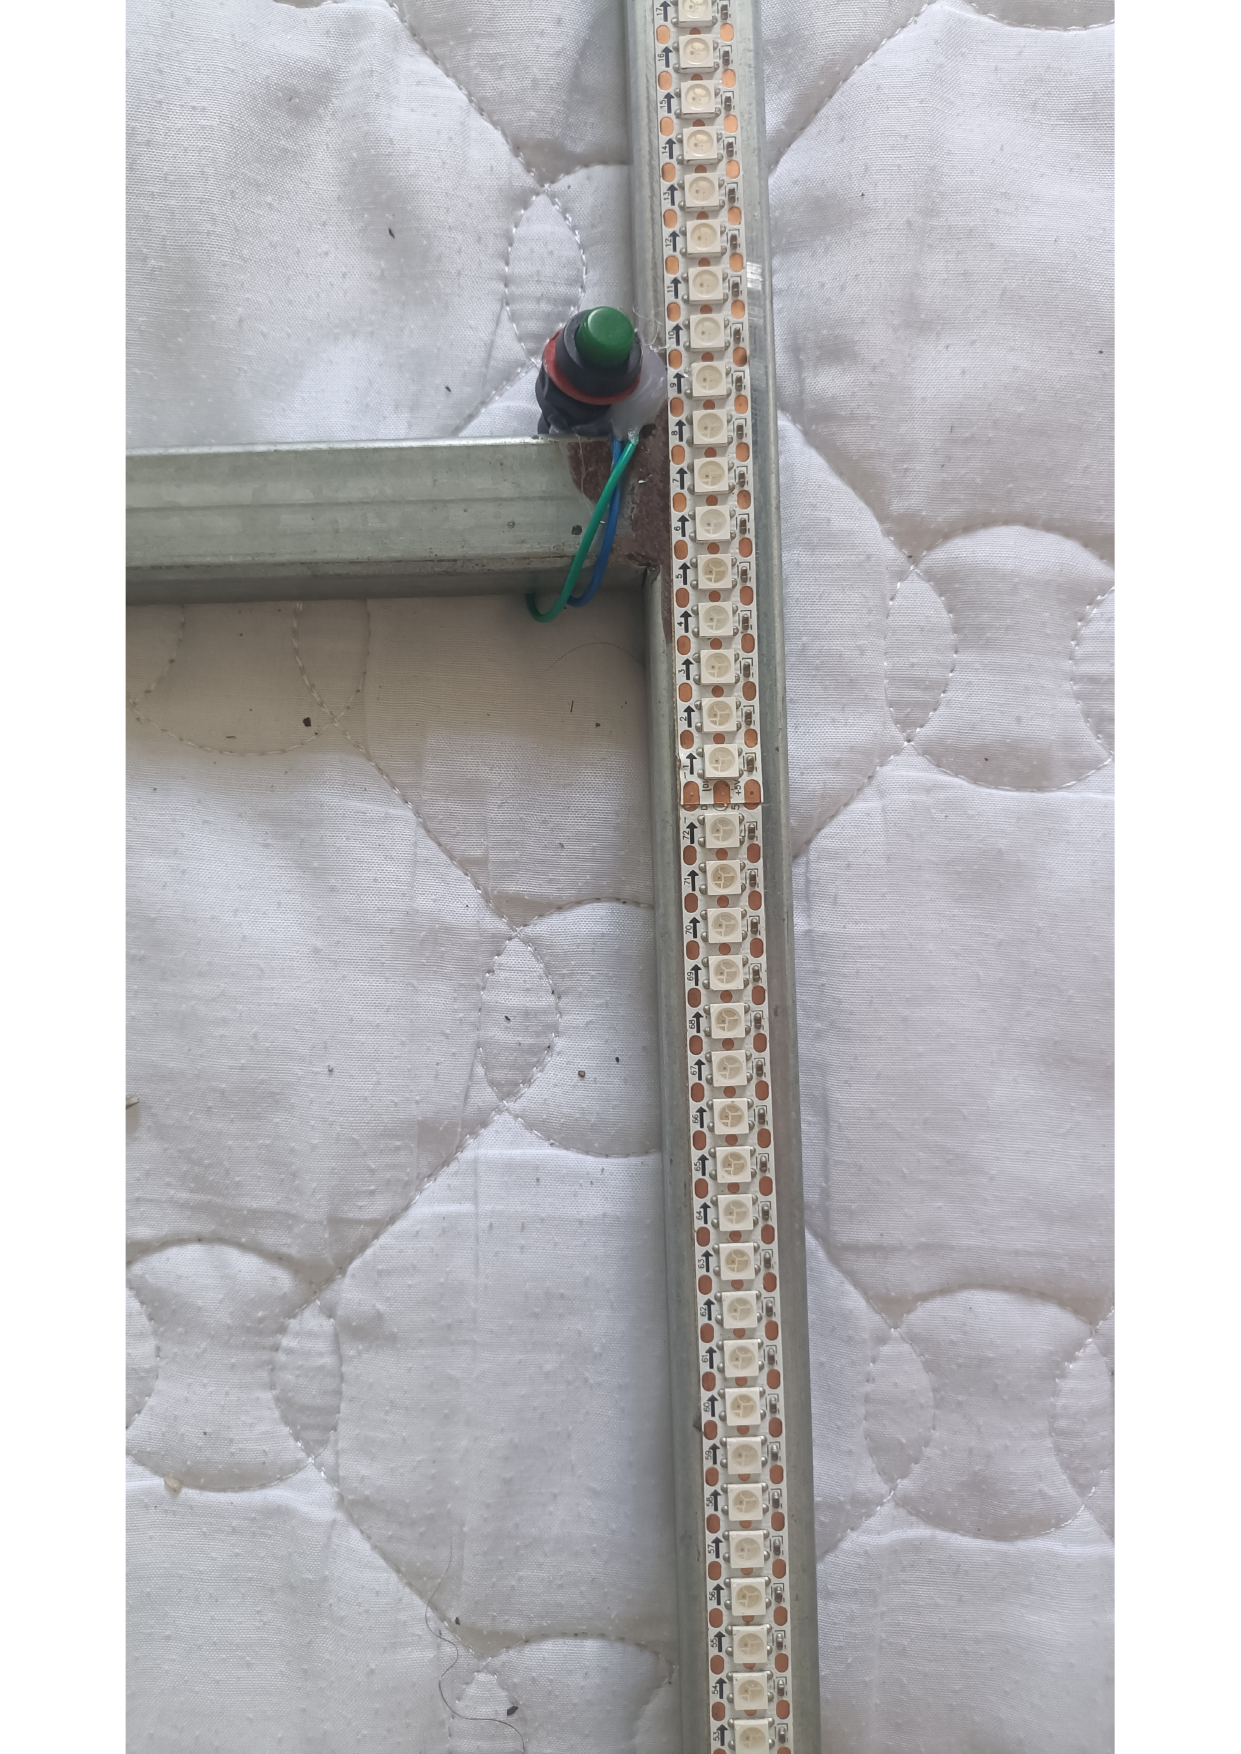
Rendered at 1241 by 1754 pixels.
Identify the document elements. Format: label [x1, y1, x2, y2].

picture [125, 0, 1115, 1754]
